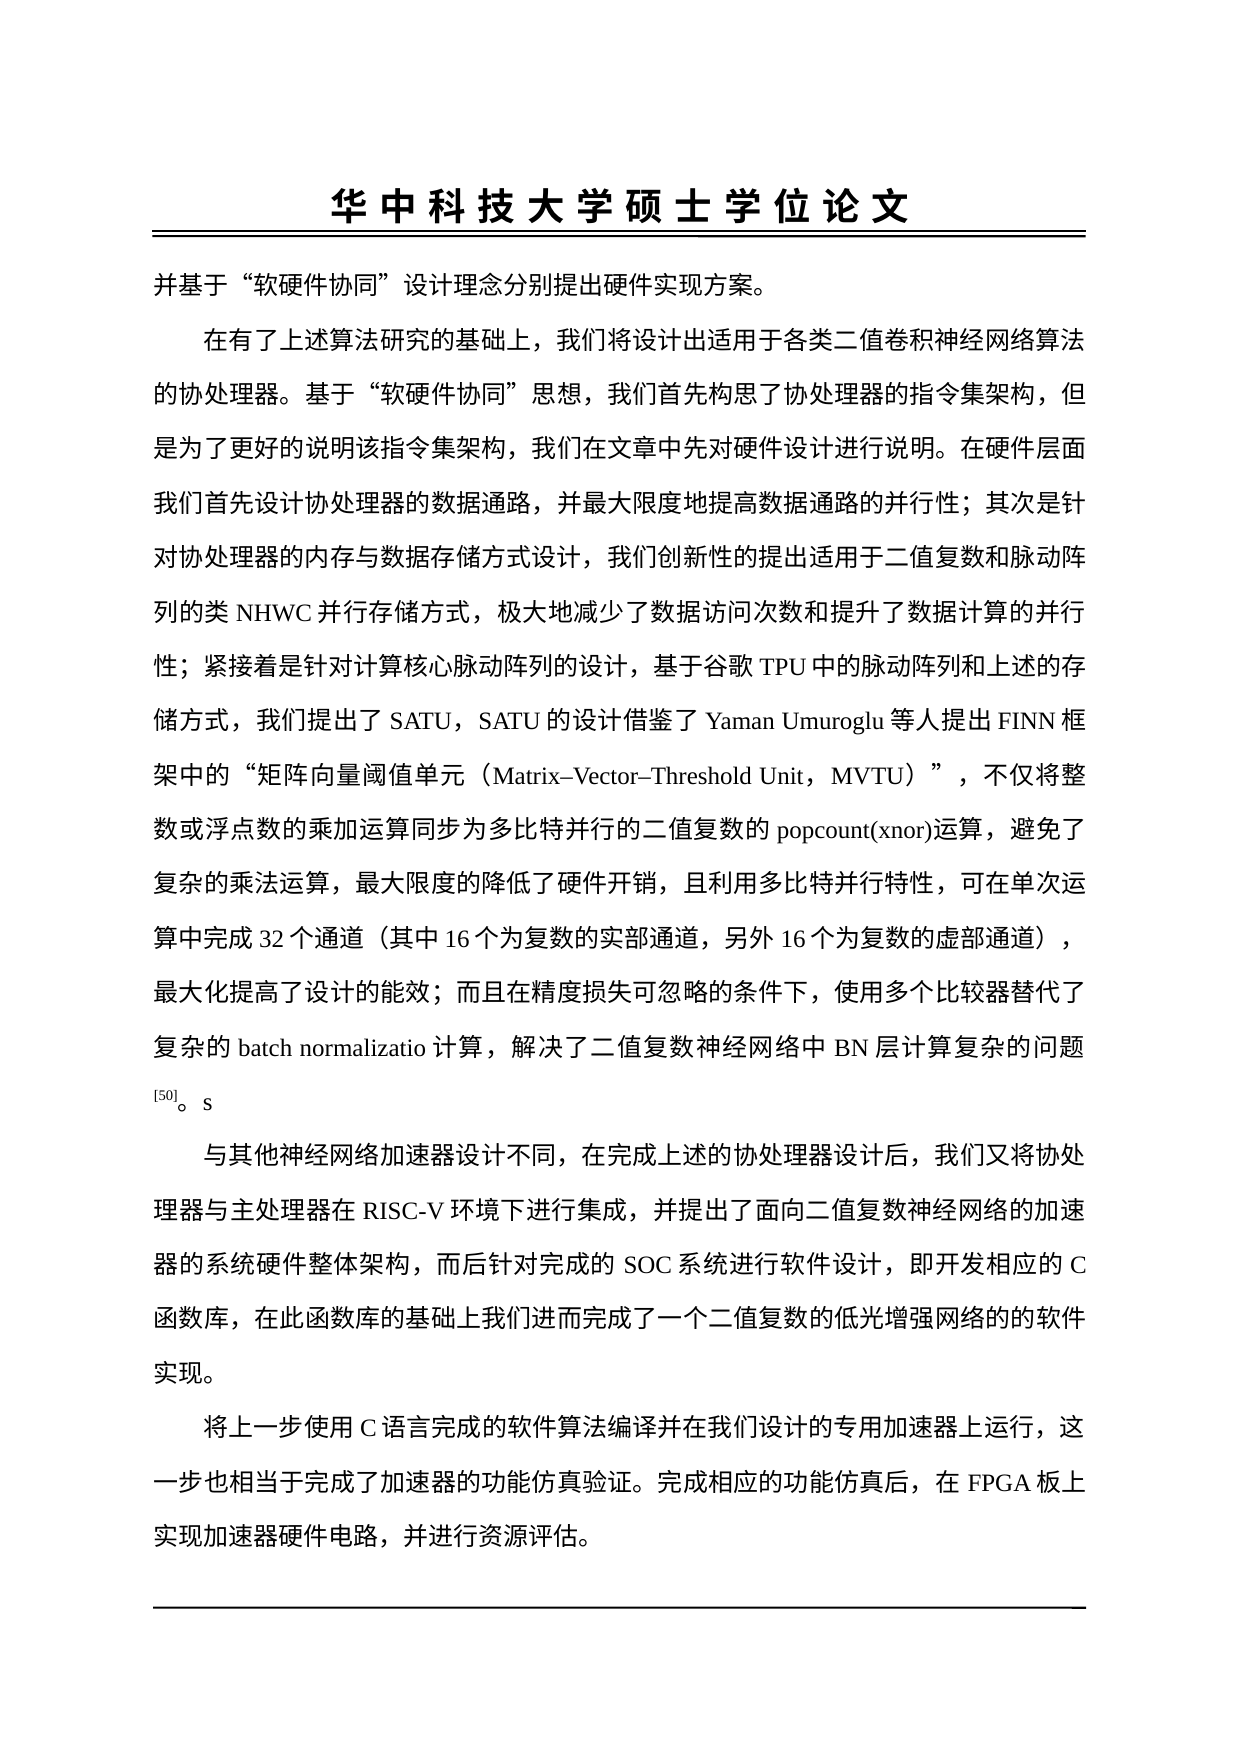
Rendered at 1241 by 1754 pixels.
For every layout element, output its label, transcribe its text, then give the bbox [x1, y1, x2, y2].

text 与其他神经网络加速器设计不同，在完成上述的协处理器设计后，我们又将协处理器与主处理器在RISC-V环境下进行集成，并提出了面向二值复数神经网络的加速器的系统硬件整体架构，而后针对完成的SOC系统进行软件设计，即开发相应的C函数库，在此函数库的基础上我们进而完成了一个二值复数的低光增强网络的的软件实现。 [153, 1136, 1087, 1389]
text 在有了上述算法研究的基础上，我们将设计出适用于各类二值卷积神经网络算法的协处理器。基于“软硬件协同”思想，我们首先构思了协处理器的指令集架构，但是为了更好的说明该指令集架构，我们在文章中先对硬件设计进行说明。在硬件层面我们首先设计协处理器的数据通路，并最大限度地提高数据通路的并行性；其次是针对协处理器的内存与数据存储方式设计，我们创新性的提出适用于二值复数和脉动阵列的类NHWC并行存储方式，极大地减少了数据访问次数和提升了数据计算的并行性；紧接着是针对计算核心脉动阵列的设计，基于谷歌TPU中的脉动阵列和上述的存储方式，我们提出了SATU，SATU的设计借鉴了Yaman Umuroglu等人提出FINN框架中的“矩阵向量阈值单元（Matrix–Vector–Threshold Unit，MVTU）”，不仅将整数或浮点数的乘加运算同步为多比特并行的二值复数的popcount运算，避免了复杂的乘法运算，最大限度的降低了硬件开销，且利用多比特并行特性，可在单次运算中完成32个通道（其中16个为复数的实部通道，另外16个为复数的虚部通道），最大化提高了设计的能效；而且在精度损失可忽略的条件下，使用多个比较器替代了复杂的batch normalizatio计算，解决了二值复数神经网络中BN层计算复杂的问题[50]。s [153, 320, 1087, 1118]
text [153, 266, 1087, 302]
text 将上一步使用C语言完成的软件算法编译并在我们设计的专用加速器上运行，这一步也相当于完成了加速器的功能仿真验证。完成相应的功能仿真后，在FPGA板上实现加速器硬件电路，并进行资源评估。 [153, 1408, 1087, 1553]
